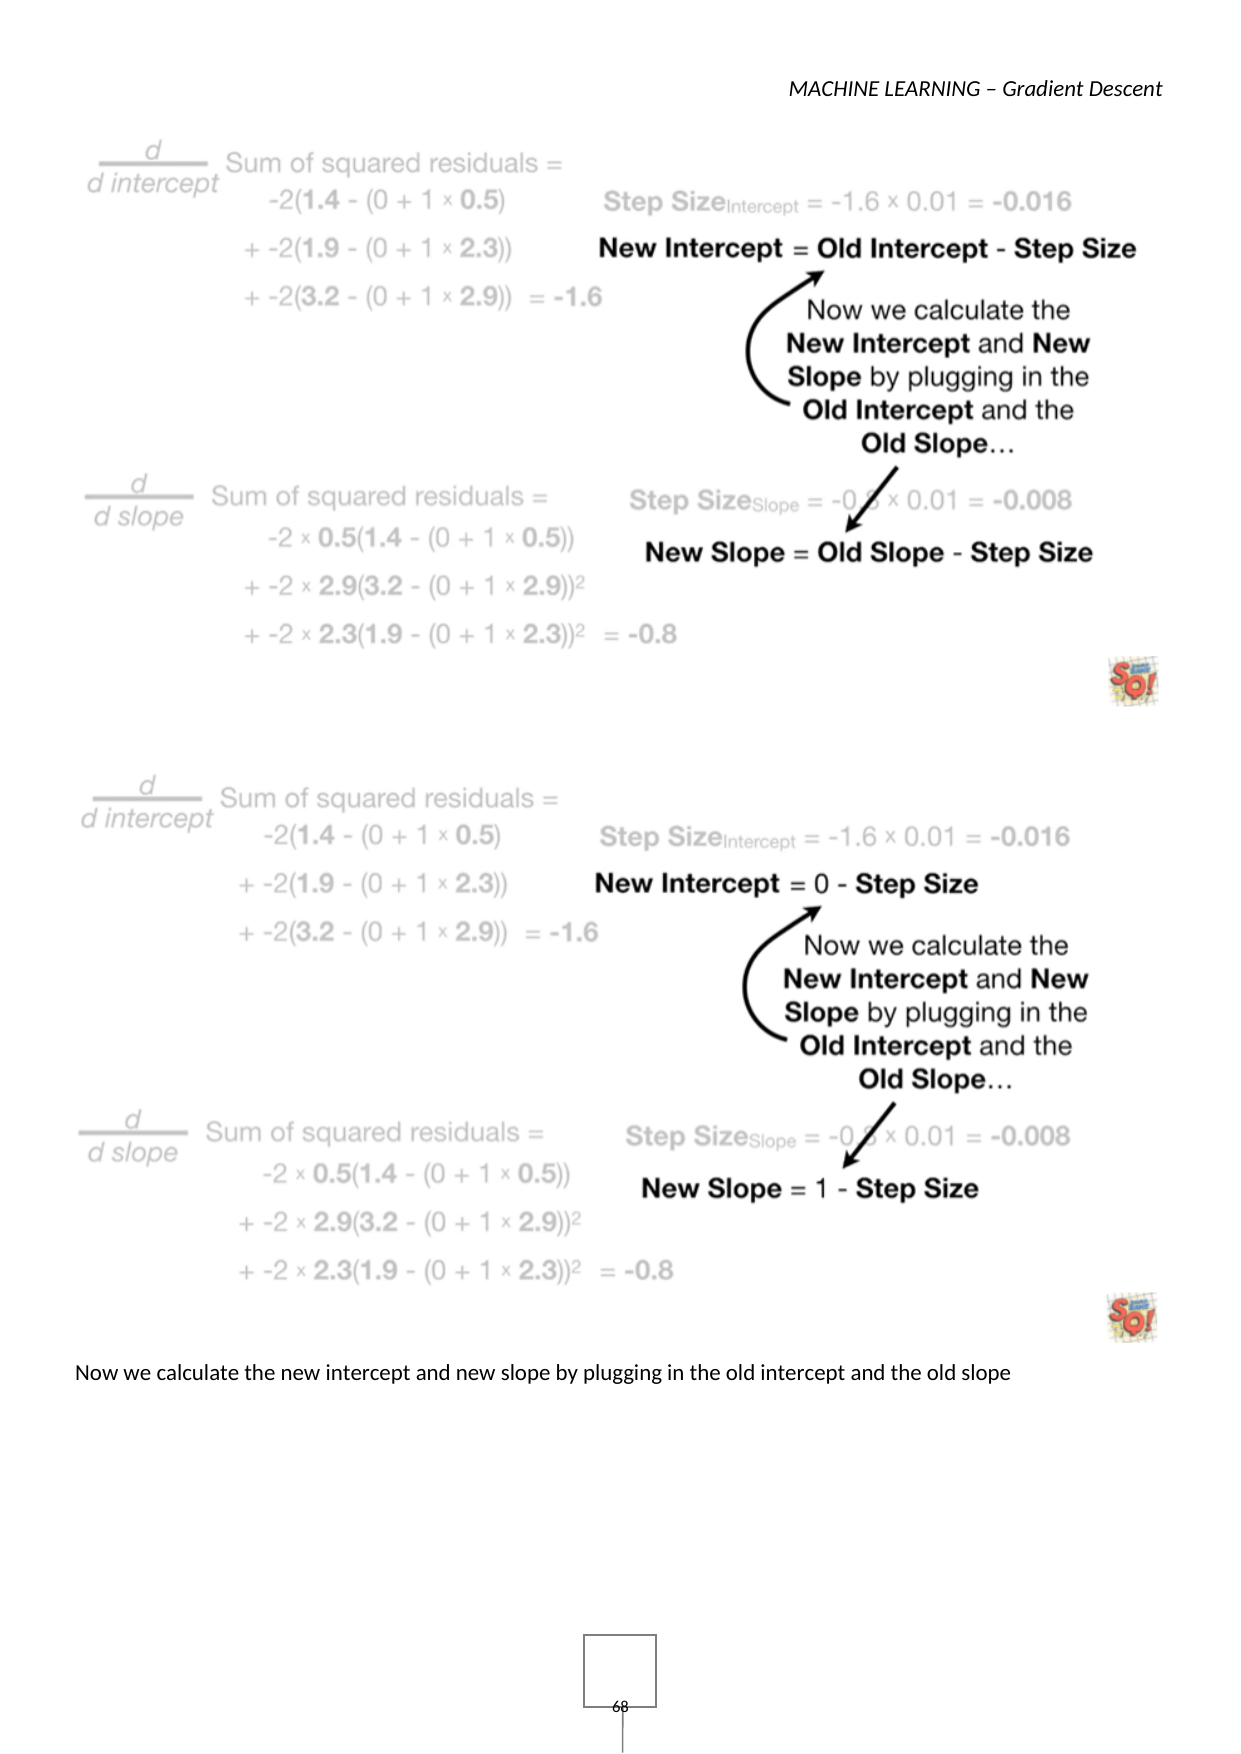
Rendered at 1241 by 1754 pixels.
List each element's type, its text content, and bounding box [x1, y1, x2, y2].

text Now we calculate the new intercept and new slope by plugging in the old intercept and the old slope [75, 1358, 1165, 1386]
picture [75, 101, 1166, 714]
picture [75, 741, 1166, 1358]
